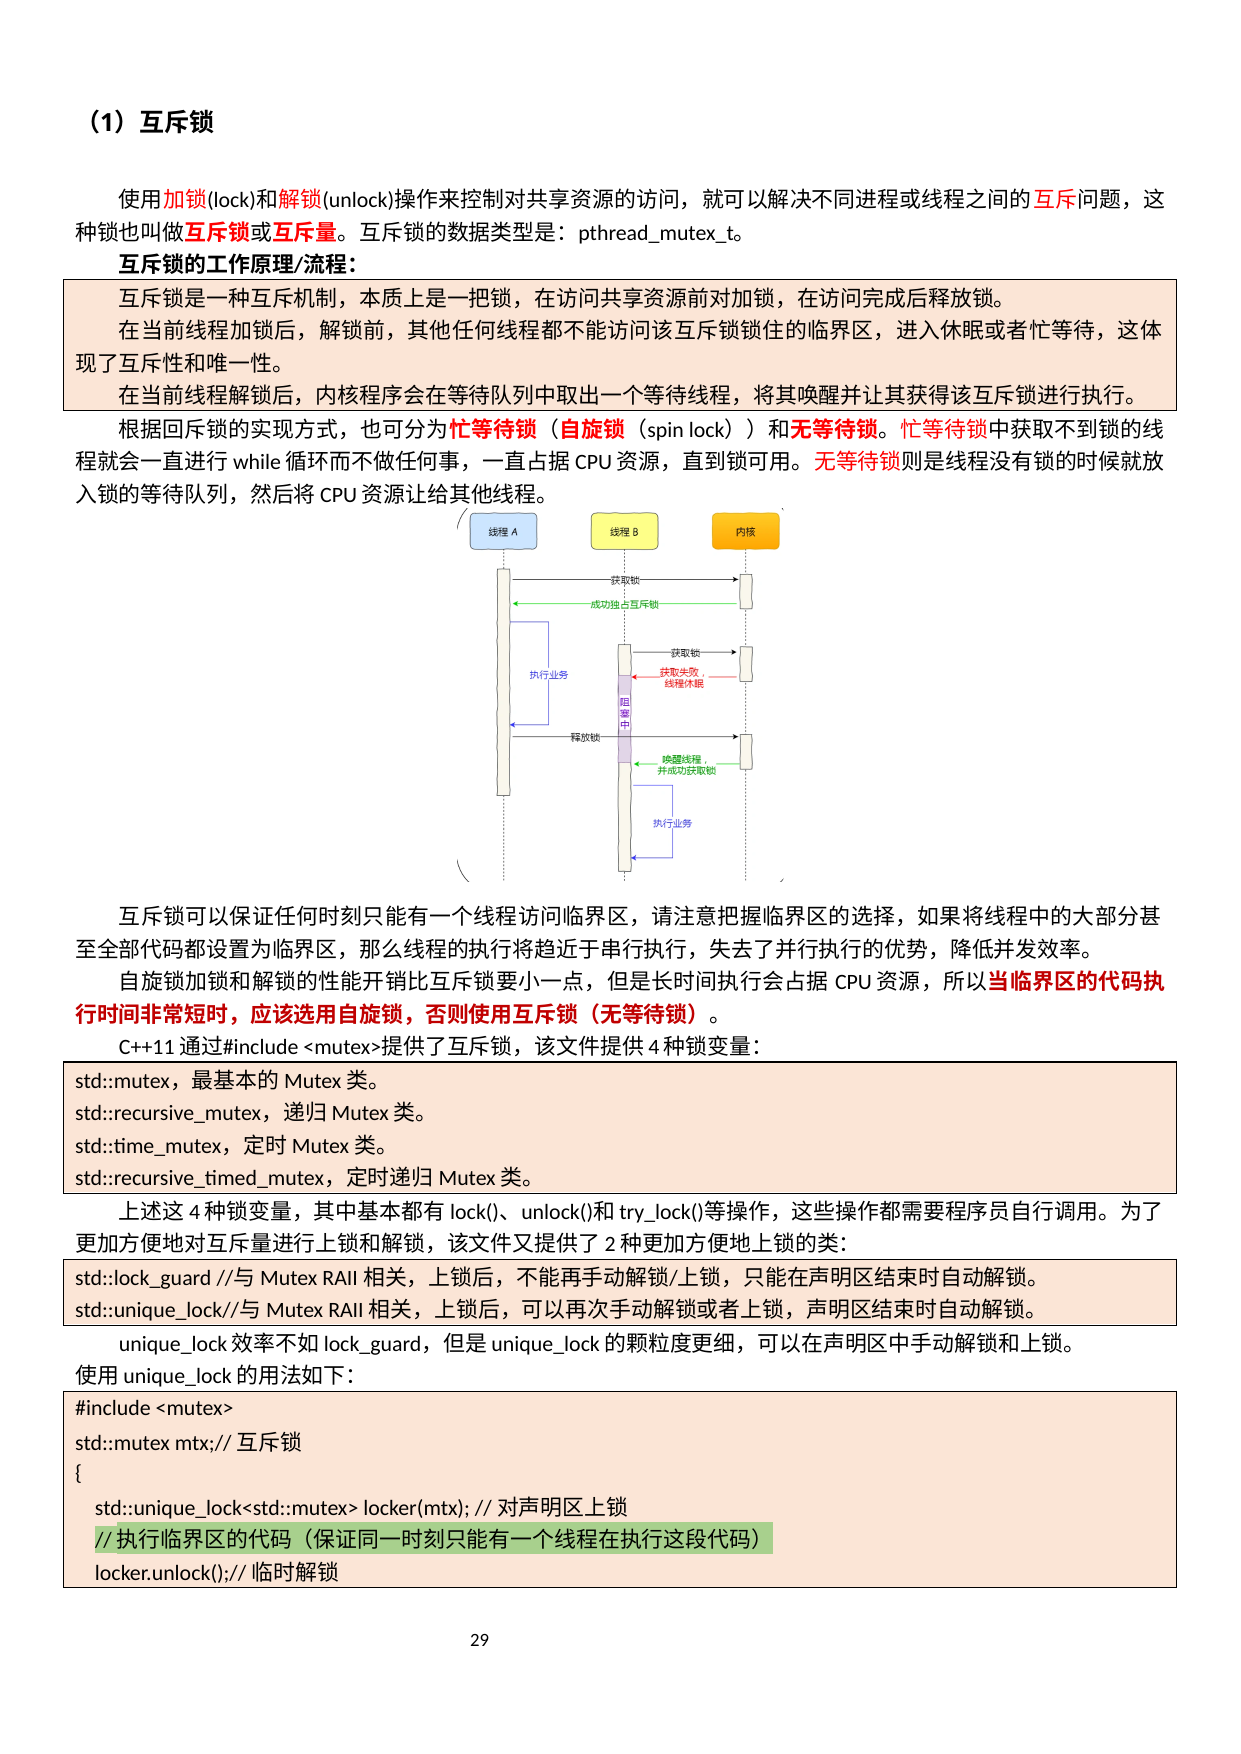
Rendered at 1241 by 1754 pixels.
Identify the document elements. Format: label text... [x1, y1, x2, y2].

picture [457, 508, 784, 882]
text unique_lock效率不如lock_guard，但是unique_lock的颗粒度更细，可以在声明区中手动解锁和上锁。 [75, 1326, 1165, 1358]
text 使用加锁(lock)和解锁(unlock)操作来控制对共享资源的访问，就可以解决不同进程或线程之间的互斥问题，这种锁也叫做互斥锁或互斥量。互斥锁的数据类型是：pthread_mutex_t。 [75, 182, 1165, 247]
table_header 互斥锁是一种互斥机制，本质上是一把锁，在访问共享资源前对加锁，在访问完成后释放锁。 在当前线程加锁后，解锁前，其他任何线程都不能访问该互斥锁锁住的临界区，进入休眠或者忙等待，这体现了互斥性和唯一性。 在当前线程解锁后，内核程序会在等待队列中取出一个等待线程，将其唤醒并让其获得该互斥锁进行执行。 [64, 280, 1176, 410]
text 使用unique_lock的用法如下： [75, 1358, 1165, 1391]
list 自旋锁加锁和解锁的性能开销比互斥锁要小一点，但是长时间执行会占据CPU资源，所以当临界区的代码执行时间非常短时，应该选用自旋锁，否则使用互斥锁（无等待锁）。 [75, 964, 1165, 1029]
text 根据回斥锁的实现方式，也可分为忙等待锁（自旋锁（spin lock））和无等待锁。忙等待锁中获取不到锁的线程就会一直进行while循环而不做任何事，一直占据CPU资源，直到锁可用。无等待锁则是线程没有锁的时候就放入锁的等待队列，然后将CPU资源让给其他线程。 [75, 411, 1165, 509]
subtitle 互斥锁 [75, 88, 1165, 153]
text C++11通过#include <mutex>提供了互斥锁，该文件提供4种锁变量： [75, 1029, 1165, 1061]
table_header std::lock_guard //与 Mutex RAII 相关，上锁后，不能再手动解锁/上锁，只能在声明区结束时自动解锁。 std::unique_lock//与 Mutex RAII 相关，上锁后，可以再次手动解锁或者上锁，声明区结束时自动解锁。 [64, 1260, 1176, 1324]
table_header std::mutex，最基本的 Mutex 类。 std::recursive_mutex，递归 Mutex 类。 std::time_mutex，定时 Mutex 类。 std::recursive_timed_mutex，定时递归 Mutex类。 [64, 1063, 1176, 1192]
text 上述这4种锁变量，其中基本都有lock()、unlock()和try_lock()等操作，这些操作都需要程序员自行调用。为了更加方便地对互斥量进行上锁和解锁，该文件又提供了2种更加方便地上锁的类： [75, 1194, 1165, 1258]
list 互斥锁可以保证任何时刻只能有一个线程访问临界区，请注意把握临界区的选择，如果将线程中的大部分甚至全部代码都设置为临界区，那么线程的执行将趋近于串行执行，失去了并行执行的优势，降低并发效率。 [75, 899, 1165, 964]
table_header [64, 1392, 1176, 1587]
text 互斥锁的工作原理/流程： [75, 247, 1165, 279]
